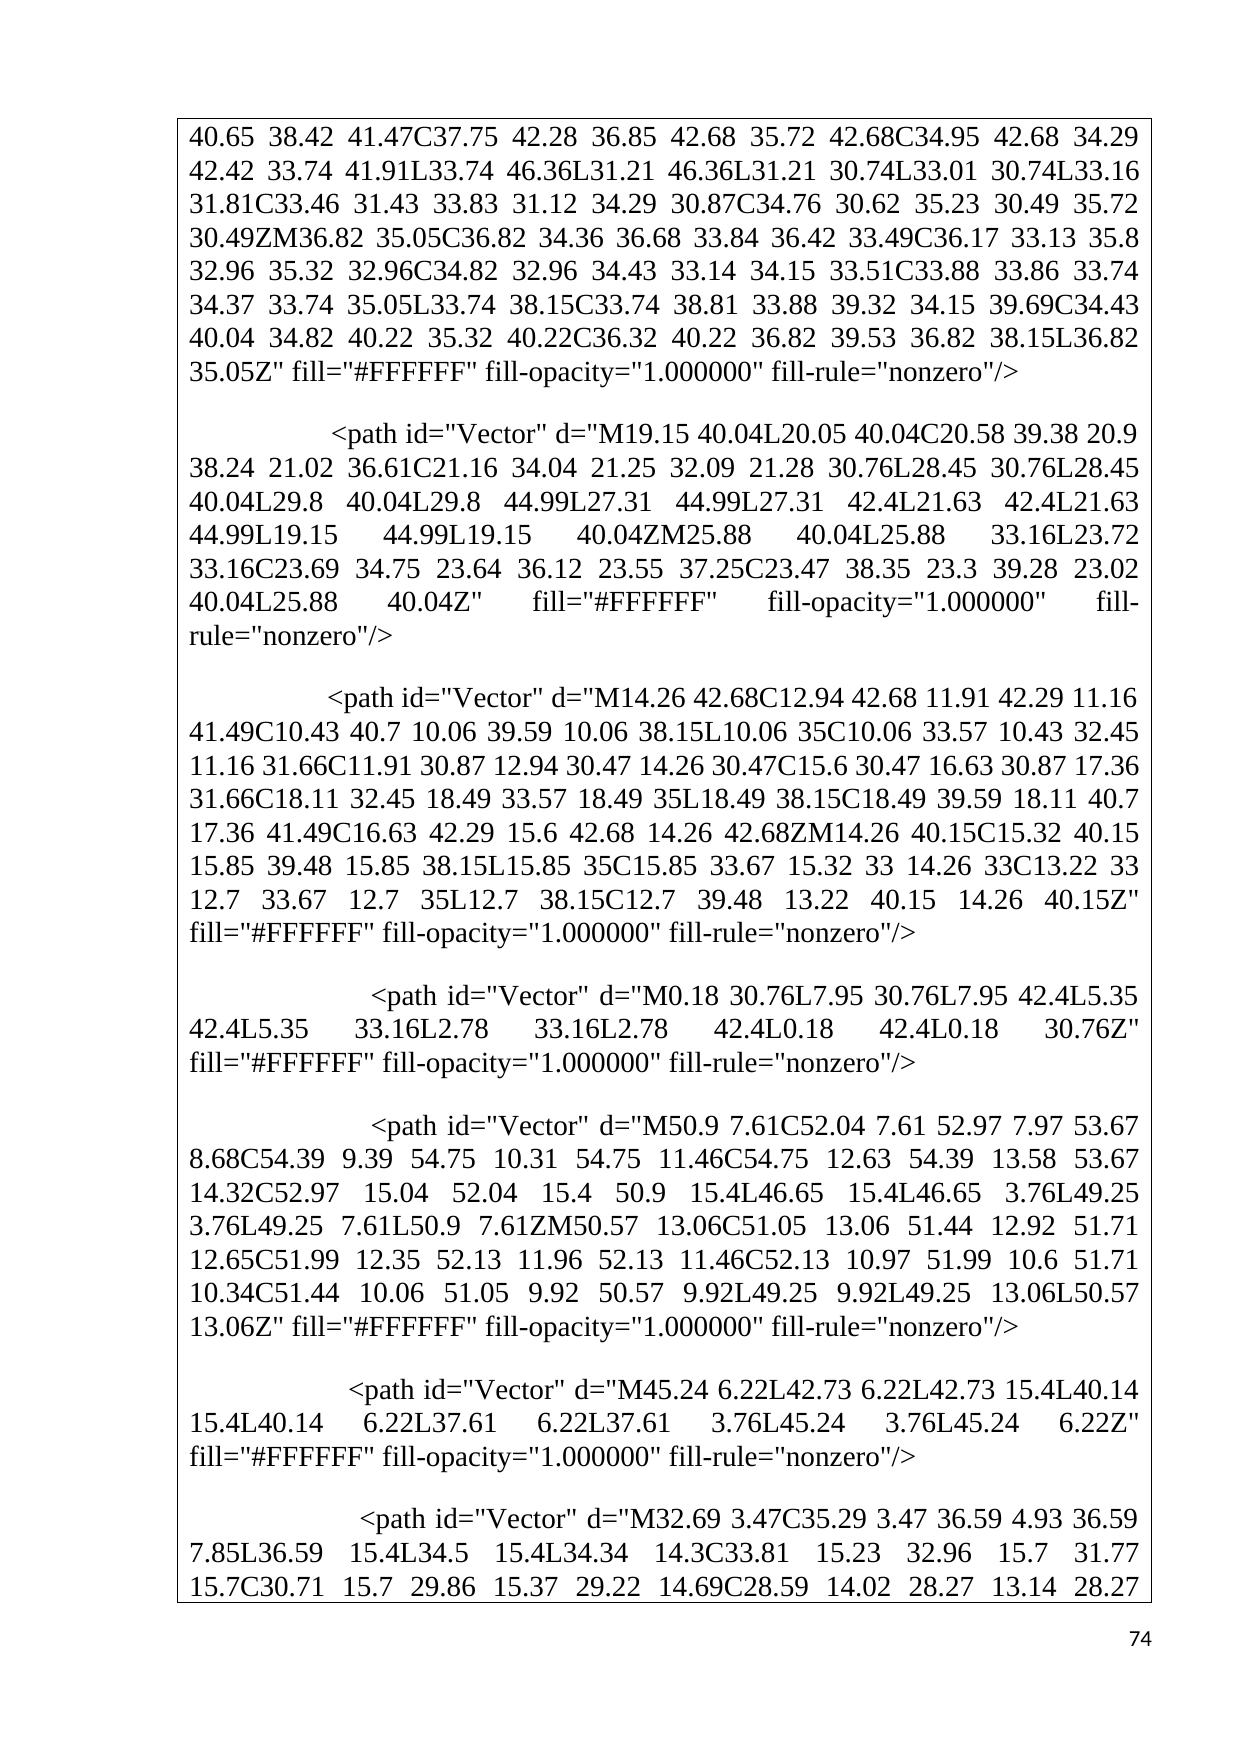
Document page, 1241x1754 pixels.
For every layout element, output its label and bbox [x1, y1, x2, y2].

table_header [178, 119, 1151, 1602]
